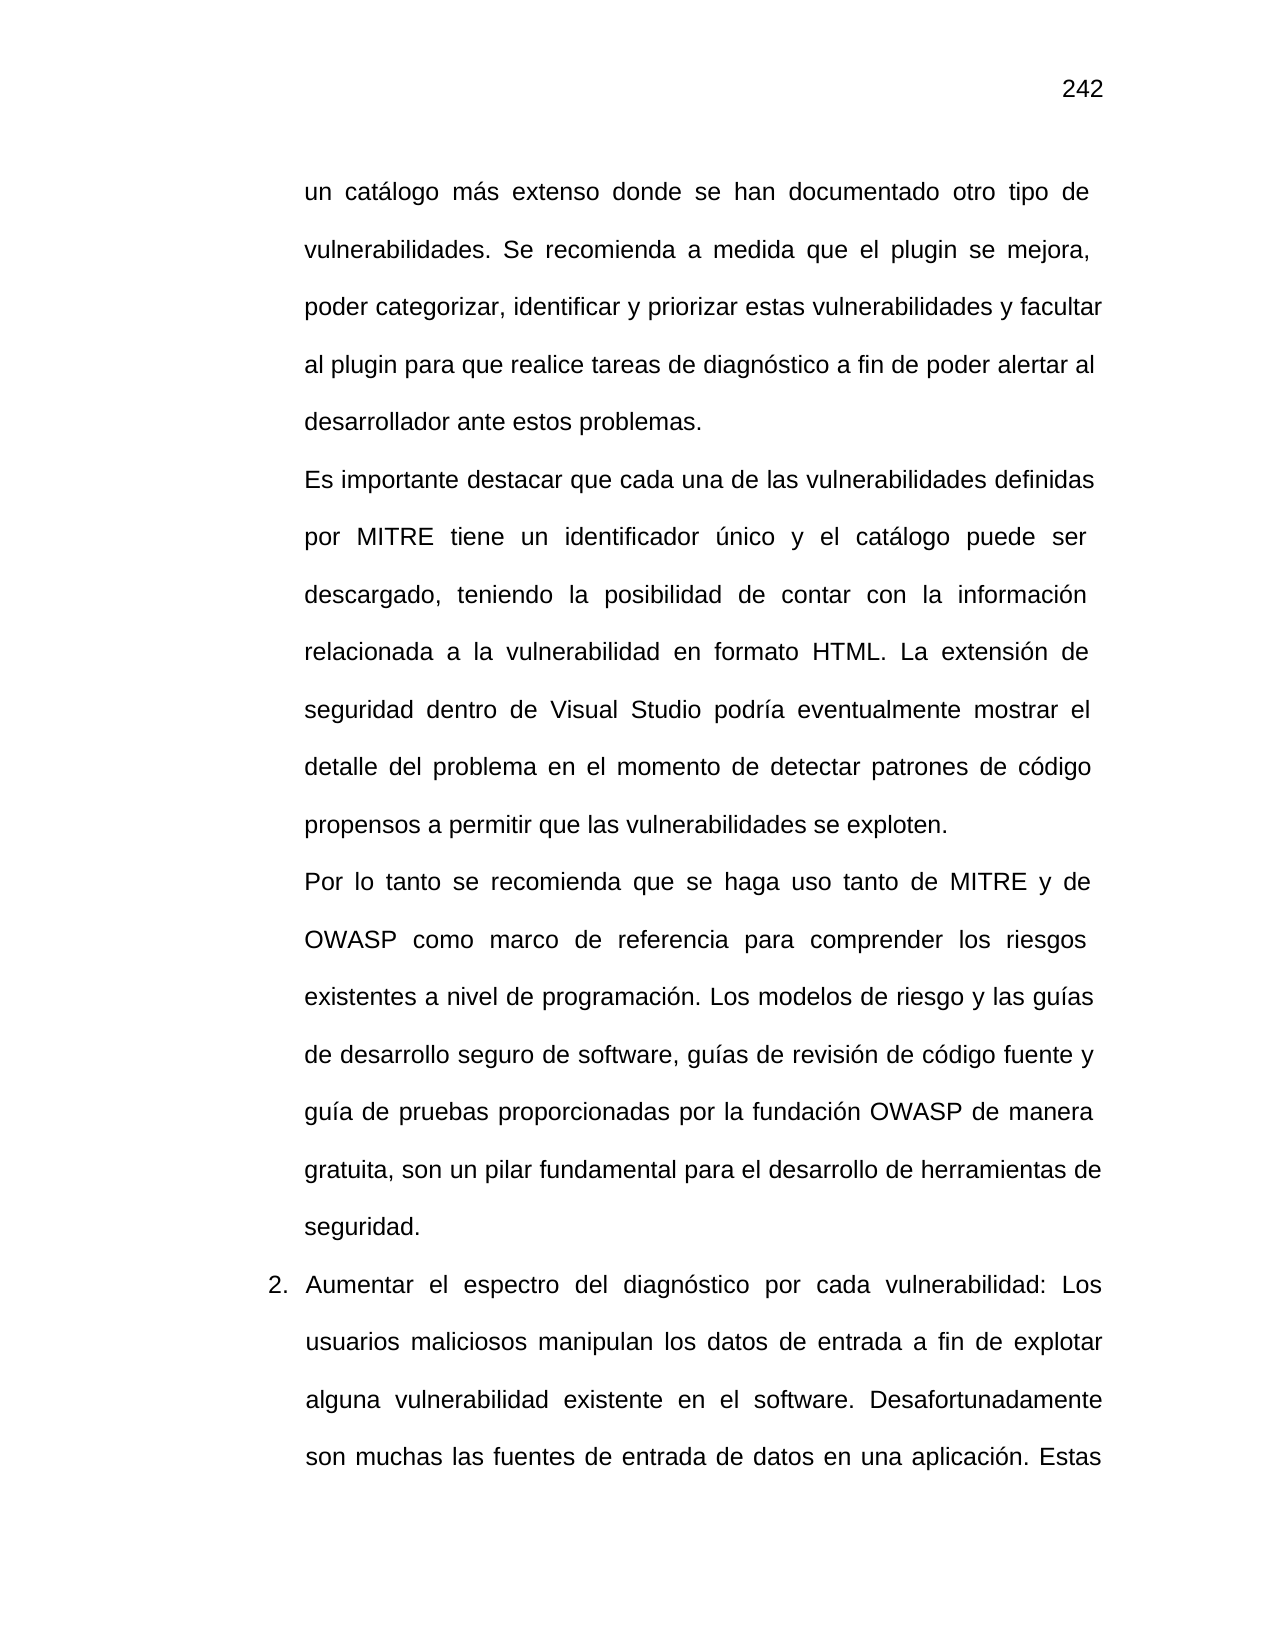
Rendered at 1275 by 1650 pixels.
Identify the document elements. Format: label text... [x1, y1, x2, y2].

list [268, 1270, 1104, 1471]
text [230, 177, 1104, 436]
text Por lo tanto se recomienda que se haga uso tanto de MITRE y de OWASP como marco de referencia para comprender los riesgos existentes a nivel de programación. Los modelos de riesgo y las guías de desarrollo seguro de software, guías de revisión de código fuente y guía de pruebas proporcionadas por la fundación OWASP de manera gratuita, son un pilar fundamental para el desarrollo de herramientas de seguridad. [230, 867, 1104, 1241]
text Es importante destacar que cada una de las vulnerabilidades definidas por MITRE tiene un identificador único y el catálogo puede ser descargado, teniendo la posibilidad de contar con la información relacionada a la vulnerabilidad en formato HTML. La extensión de seguridad dentro de Visual Studio podría eventualmente mostrar el detalle del problema en el momento de detectar patrones de código propensos a permitir que las vulnerabilidades se exploten. [230, 465, 1104, 838]
